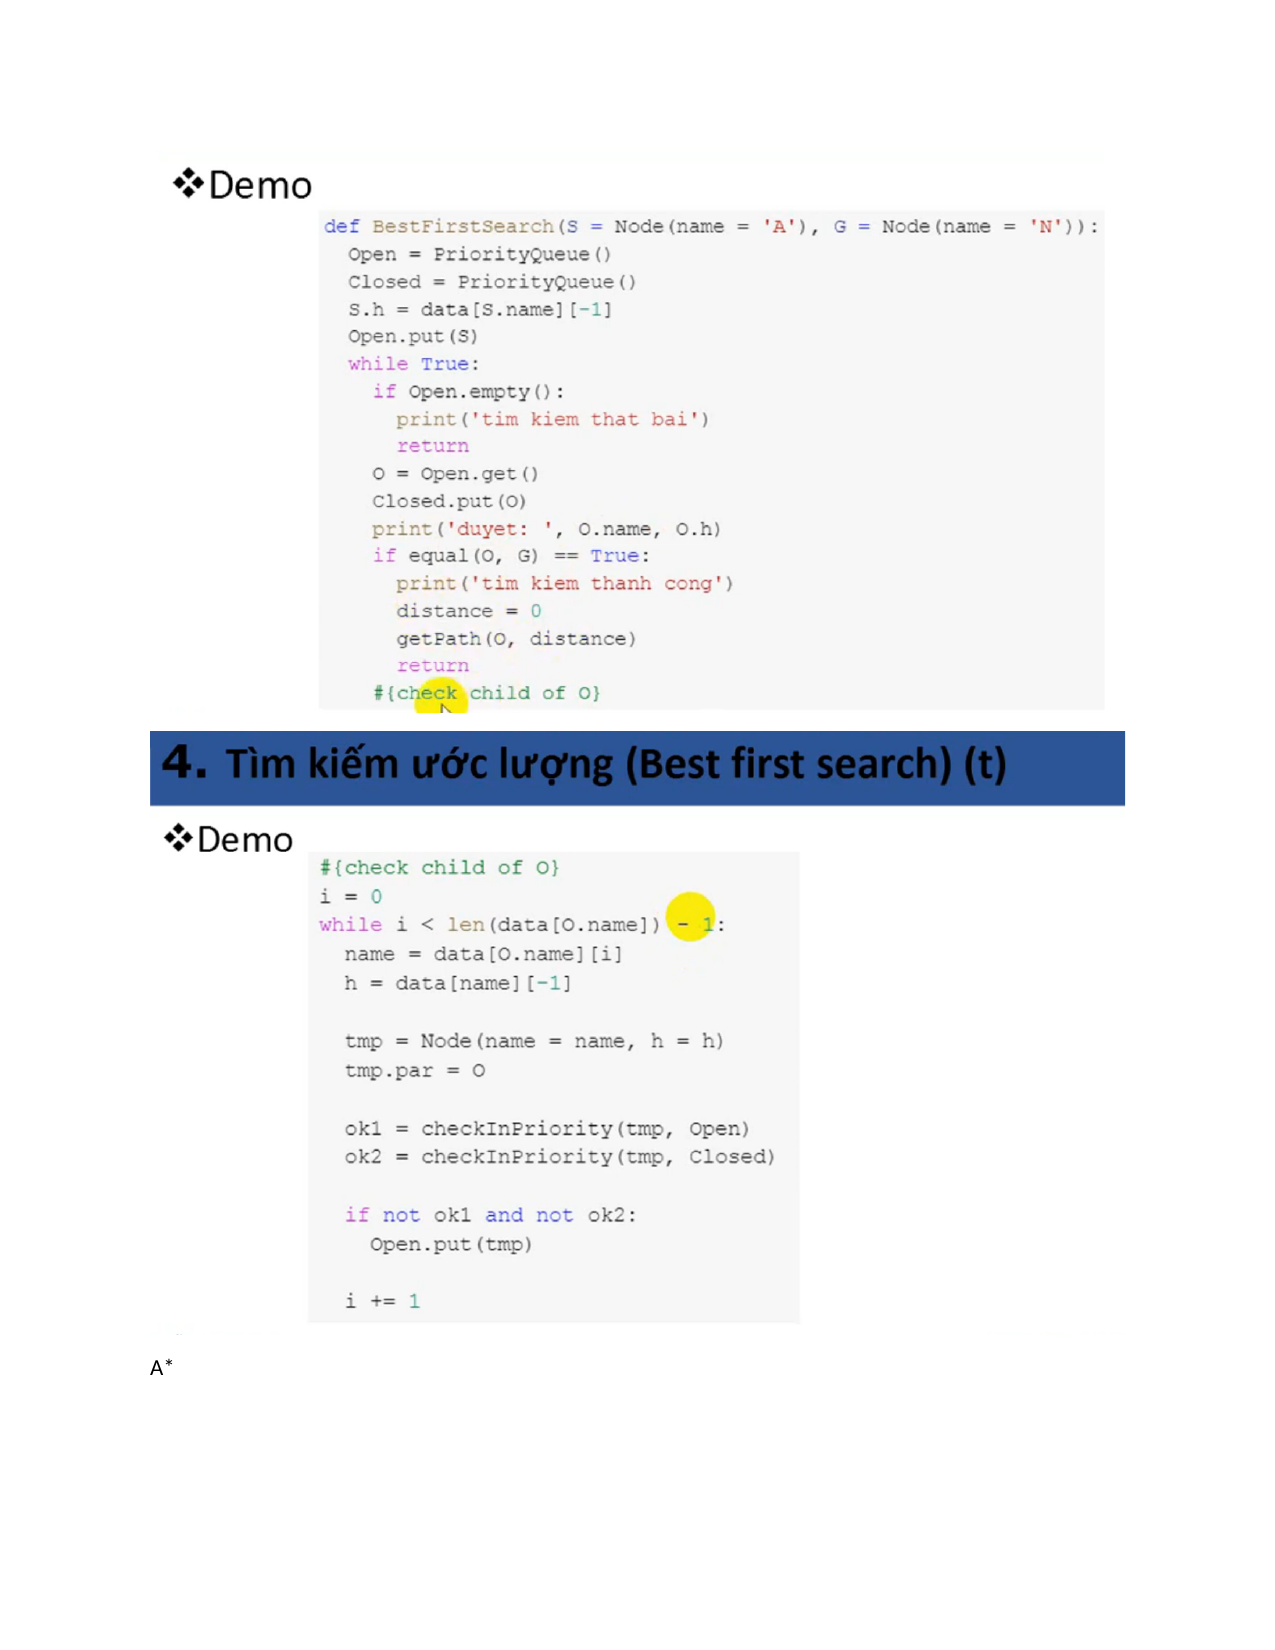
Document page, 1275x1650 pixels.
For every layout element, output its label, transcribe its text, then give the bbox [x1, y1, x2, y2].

picture [150, 731, 1125, 1335]
text A* [150, 1353, 1125, 1381]
picture [150, 150, 1105, 713]
